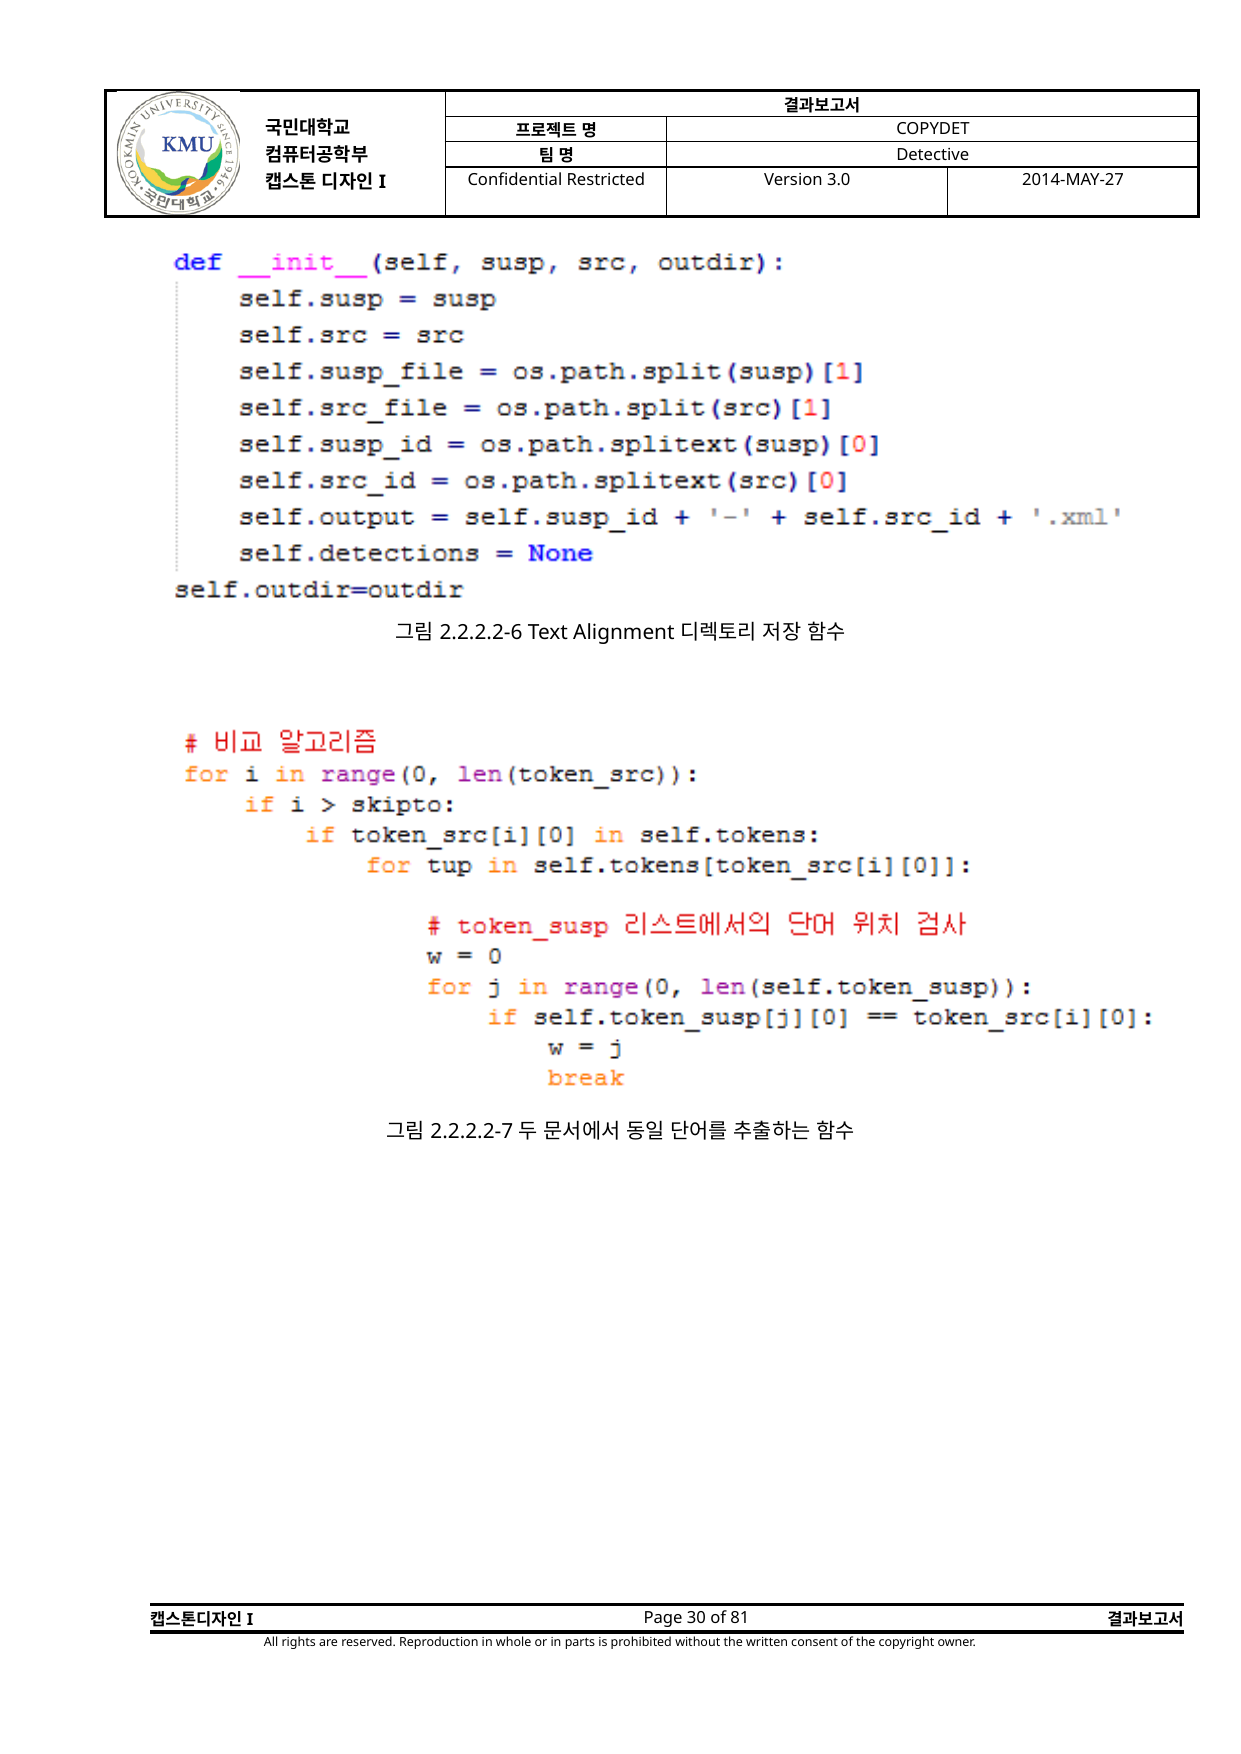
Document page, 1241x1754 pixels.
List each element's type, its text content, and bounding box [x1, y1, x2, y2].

picture [150, 246, 1138, 616]
picture [116, 91, 240, 215]
picture [150, 702, 1194, 1114]
text 그림 2.2.2.2-6 Text Alignment 디렉토리 저장 함수 [150, 616, 1090, 646]
text 그림 2.2.2.2-7 두 문서에서 동일 단어를 추출하는 함수 [150, 1114, 1090, 1144]
